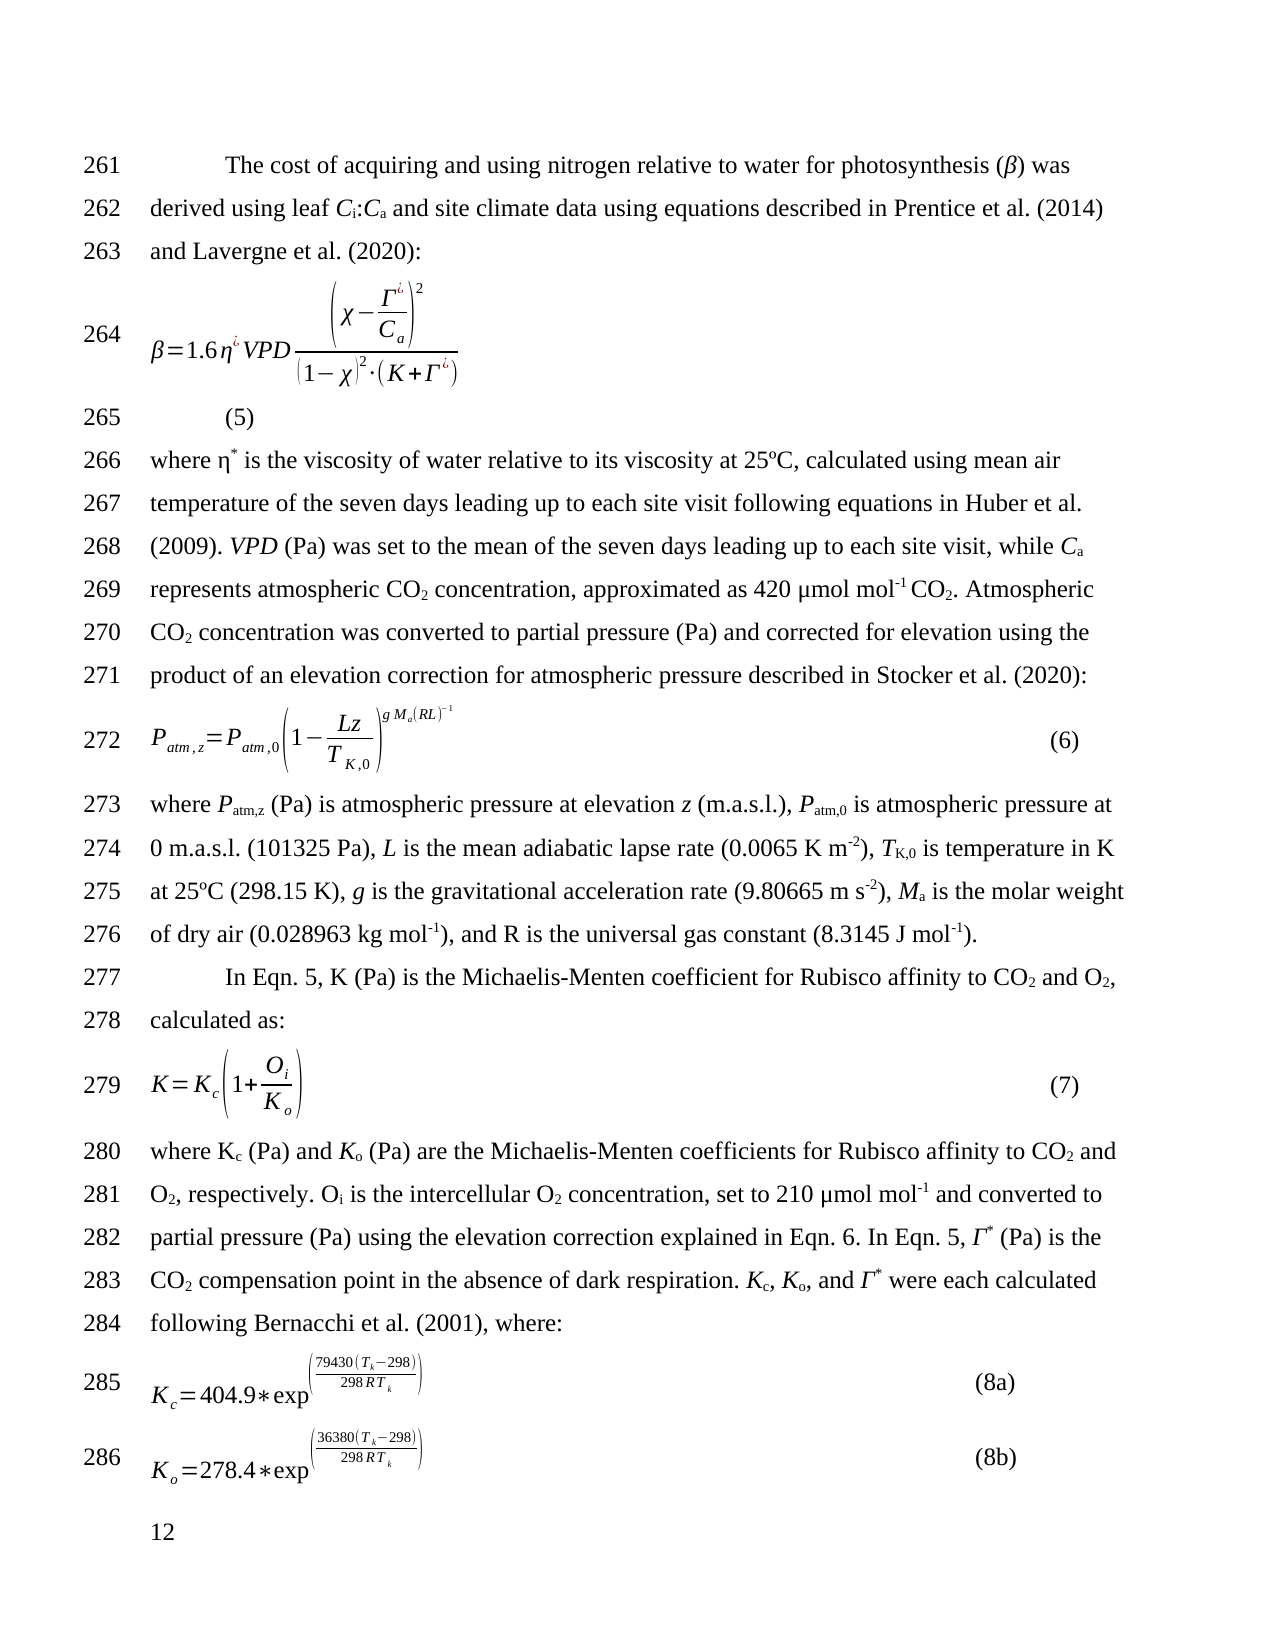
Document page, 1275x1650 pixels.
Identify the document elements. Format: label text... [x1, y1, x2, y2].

text (8a) [150, 1352, 1125, 1412]
text where Kc (Pa) and Ko (Pa) are the Michaelis-Menten coefficients for Rubisco affinity to CO2 and O2, respectively. Oi is the intercellular O2 concentration, set to 210 μmol mol-1 and converted to partial pressure (Pa) using the elevation correction explained in Eqn. 6. In Eqn. 5, Γ* (Pa) is the CO2 compensation point in the absence of dark respiration. Kc, Ko, and Γ* were each calculated following Bernacchi et al. (2001), where: [150, 1136, 1125, 1337]
text In Eqn. 5, K (Pa) is the Michaelis-Menten coefficient for Rubisco affinity to CO2 and O2, calculated as: [150, 962, 1125, 1034]
text (5) [150, 279, 1125, 431]
text (7) [150, 1048, 1125, 1122]
text where Patm,z (Pa) is atmospheric pressure at elevation z (m.a.s.l.), Patm,0 is atmospheric pressure at 0 m.a.s.l. (101325 Pa), L is the mean adiabatic lapse rate (0.0065 K m-2), TK,0 is temperature in K at 25ºC (298.15 K), g is the gravitational acceleration rate (9.80665 m s-2), Ma is the molar weight of dry air (0.028963 kg mol-1), and R is the universal gas constant (8.3145 J mol-1). [150, 789, 1125, 948]
text The cost of acquiring and using nitrogen relative to water for photosynthesis (β) was derived using leaf Ci:Ca and site climate data using equations described in Prentice et al. (2014) and Lavergne et al. (2020): [150, 150, 1125, 265]
text (8b) [150, 1427, 1125, 1487]
text (6) [150, 704, 1125, 775]
text where η* is the viscosity of water relative to its viscosity at 25ºC, calculated using mean air temperature of the seven days leading up to each site visit following equations in Huber et al. (2009). VPD (Pa) was set to the mean of the seven days leading up to each site visit, while Ca represents atmospheric CO2 concentration, approximated as 420 μmol mol-1 CO2. Atmospheric CO2 concentration was converted to partial pressure (Pa) and corrected for elevation using the product of an elevation correction for atmospheric pressure described in Stocker et al. (2020): [150, 445, 1125, 689]
